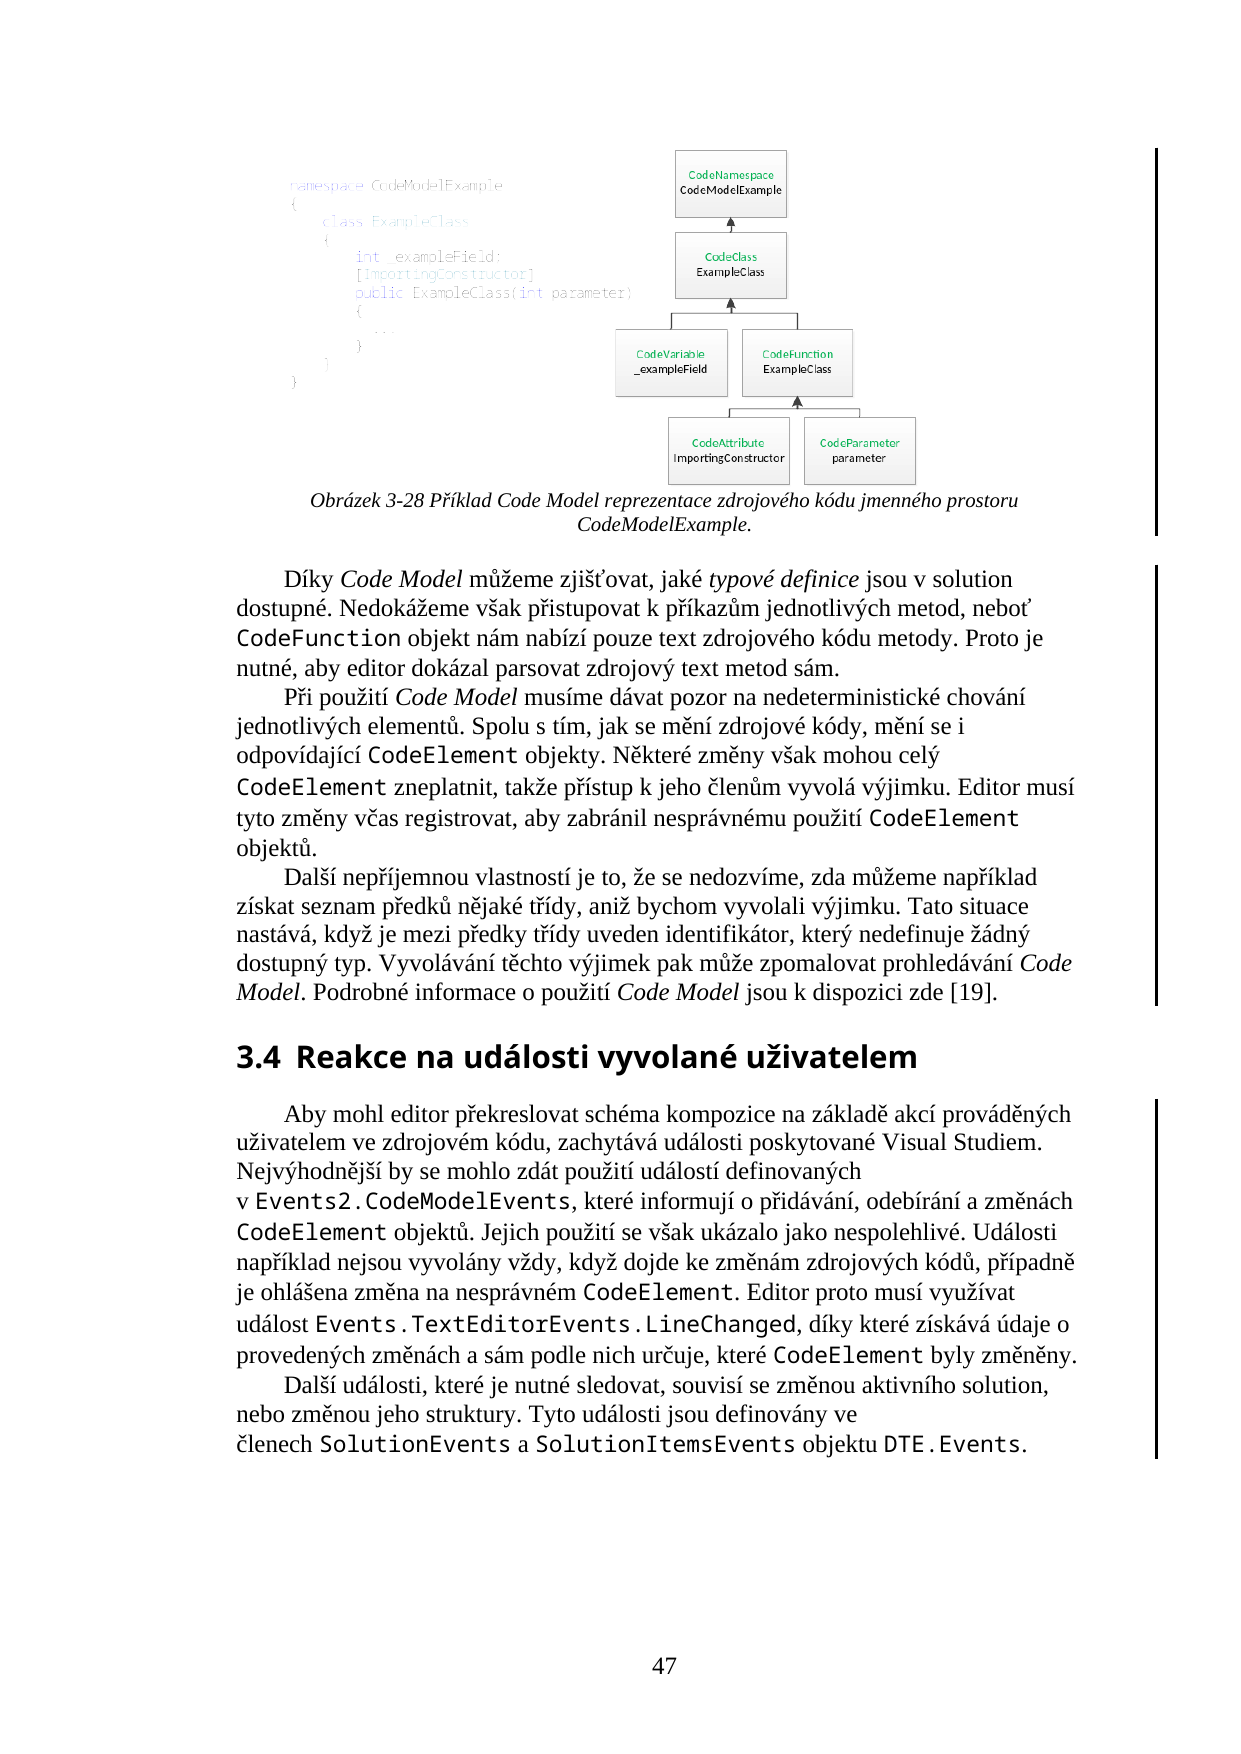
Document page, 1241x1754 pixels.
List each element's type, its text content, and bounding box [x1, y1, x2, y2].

text Další nepříjemnou vlastností je to, že se nedozvíme, zda můžeme například získat seznam předků nějaké třídy, aniž bychom vyvolali výjimku. Tato situace nastává, když je mezi předky třídy uveden identifikátor, který nedefinuje žádný dostupný typ. Vyvolávání těchto výjimek pak může zpomalovat prohledávání Code Model. Podrobné informace o použití Code Model jsou k dispozici zde [19]. [236, 862, 1092, 1006]
subtitle Reakce na události vyvolané uživatelem [236, 1035, 1092, 1077]
text Díky Code Model můžeme zjišťovat, jaké typové definice jsou v solution dostupné. Nedokážeme však přistupovat k příkazům jednotlivých metod, neboť CodeFunction objekt nám nabízí pouze text zdrojového kódu metody. Proto je nutné, aby editor dokázal parsovat zdrojový text metod sám. [236, 564, 1092, 682]
text Při použití Code Model musíme dávat pozor na nedeterministické chování jednotlivých elementů. Spolu s tím, jak se mění zdrojové kódy, mění se i odpovídající CodeElement objekty. Některé změny však mohou celý CodeElement zneplatnit, takže přístup k jeho členům vyvolá výjimku. Editor musí tyto změny včas registrovat, aby zabránil nesprávnému použití CodeElement objektů. [236, 682, 1092, 862]
text Další události, které je nutné sledovat, souvisí se změnou aktivního solution, nebo změnou jeho struktury. Tyto události jsou definovány ve členech SolutionEvents a SolutionItemsEvents objektu DTE.Events. [236, 1370, 1092, 1459]
text Aby mohl editor překreslovat schéma kompozice na základě akcí prováděných uživatelem ve zdrojovém kódu, zachytává události poskytované Visual Studiem. Nejvýhodnější by se mohlo zdát použití událostí definovaných v Events2.CodeModelEvents, které informují o přidávání, odebírání a změnách CodeElement objektů. Jejich použití se však ukázalo jako nespolehlivé. Události například nejsou vyvolány vždy, když dojde ke změnám zdrojových kódů, případně je ohlášena změna na nesprávném CodeElement. Editor proto musí využívat událost Events.TextEditorEvents.LineChanged, díky které získává údaje o provedených změnách a sám podle nich určuje, které CodeElement byly změněny. [236, 1099, 1155, 1370]
